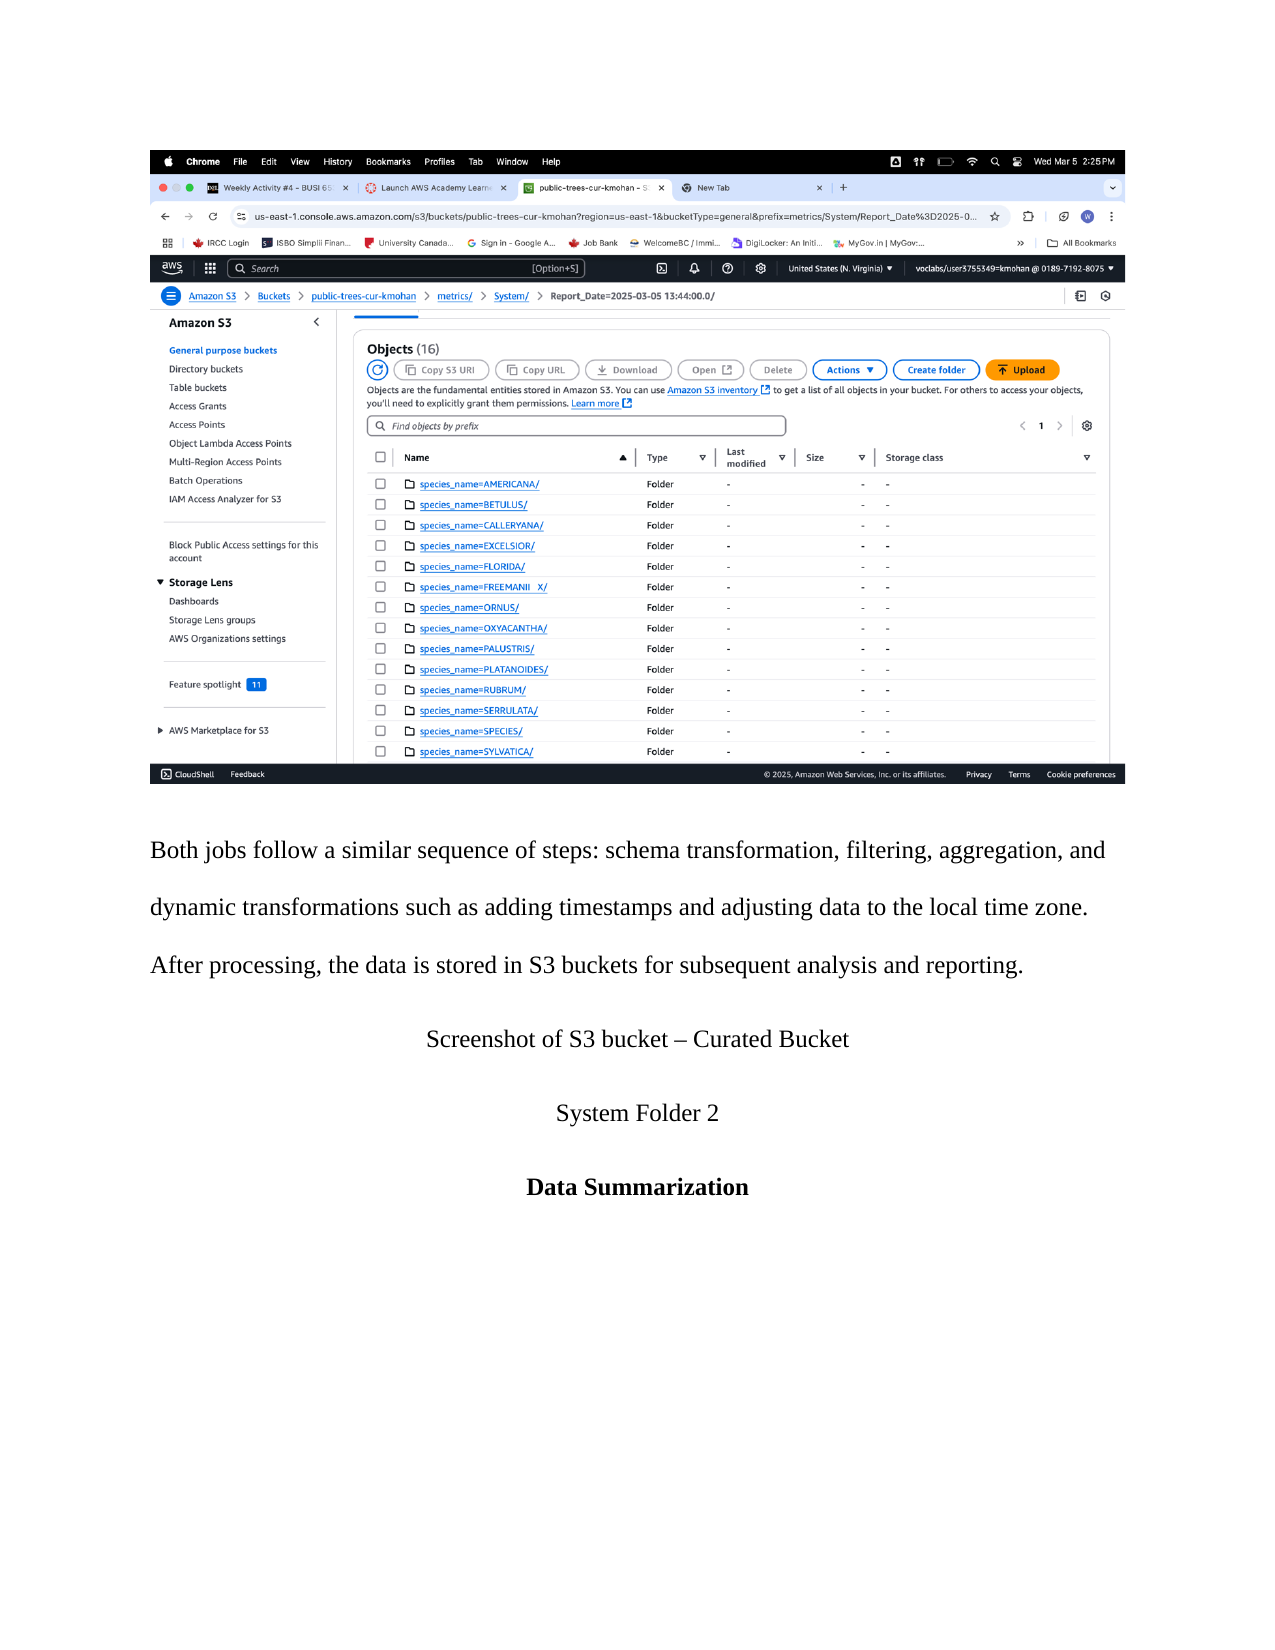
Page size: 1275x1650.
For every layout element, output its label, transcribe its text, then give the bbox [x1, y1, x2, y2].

text Screenshot of S3 bucket – Curated Bucket [150, 1024, 1125, 1053]
picture [150, 150, 1125, 784]
text System Folder 2 [150, 1098, 1125, 1127]
text Data Summarization [150, 1172, 1125, 1201]
text Both jobs follow a similar sequence of steps: schema transformation, filtering, aggregation, and dynamic transformations such as adding timestamps and adjusting data to the local time zone. After processing, the data is stored in S3 buckets for subsequent analysis and reporting. [150, 835, 1125, 978]
